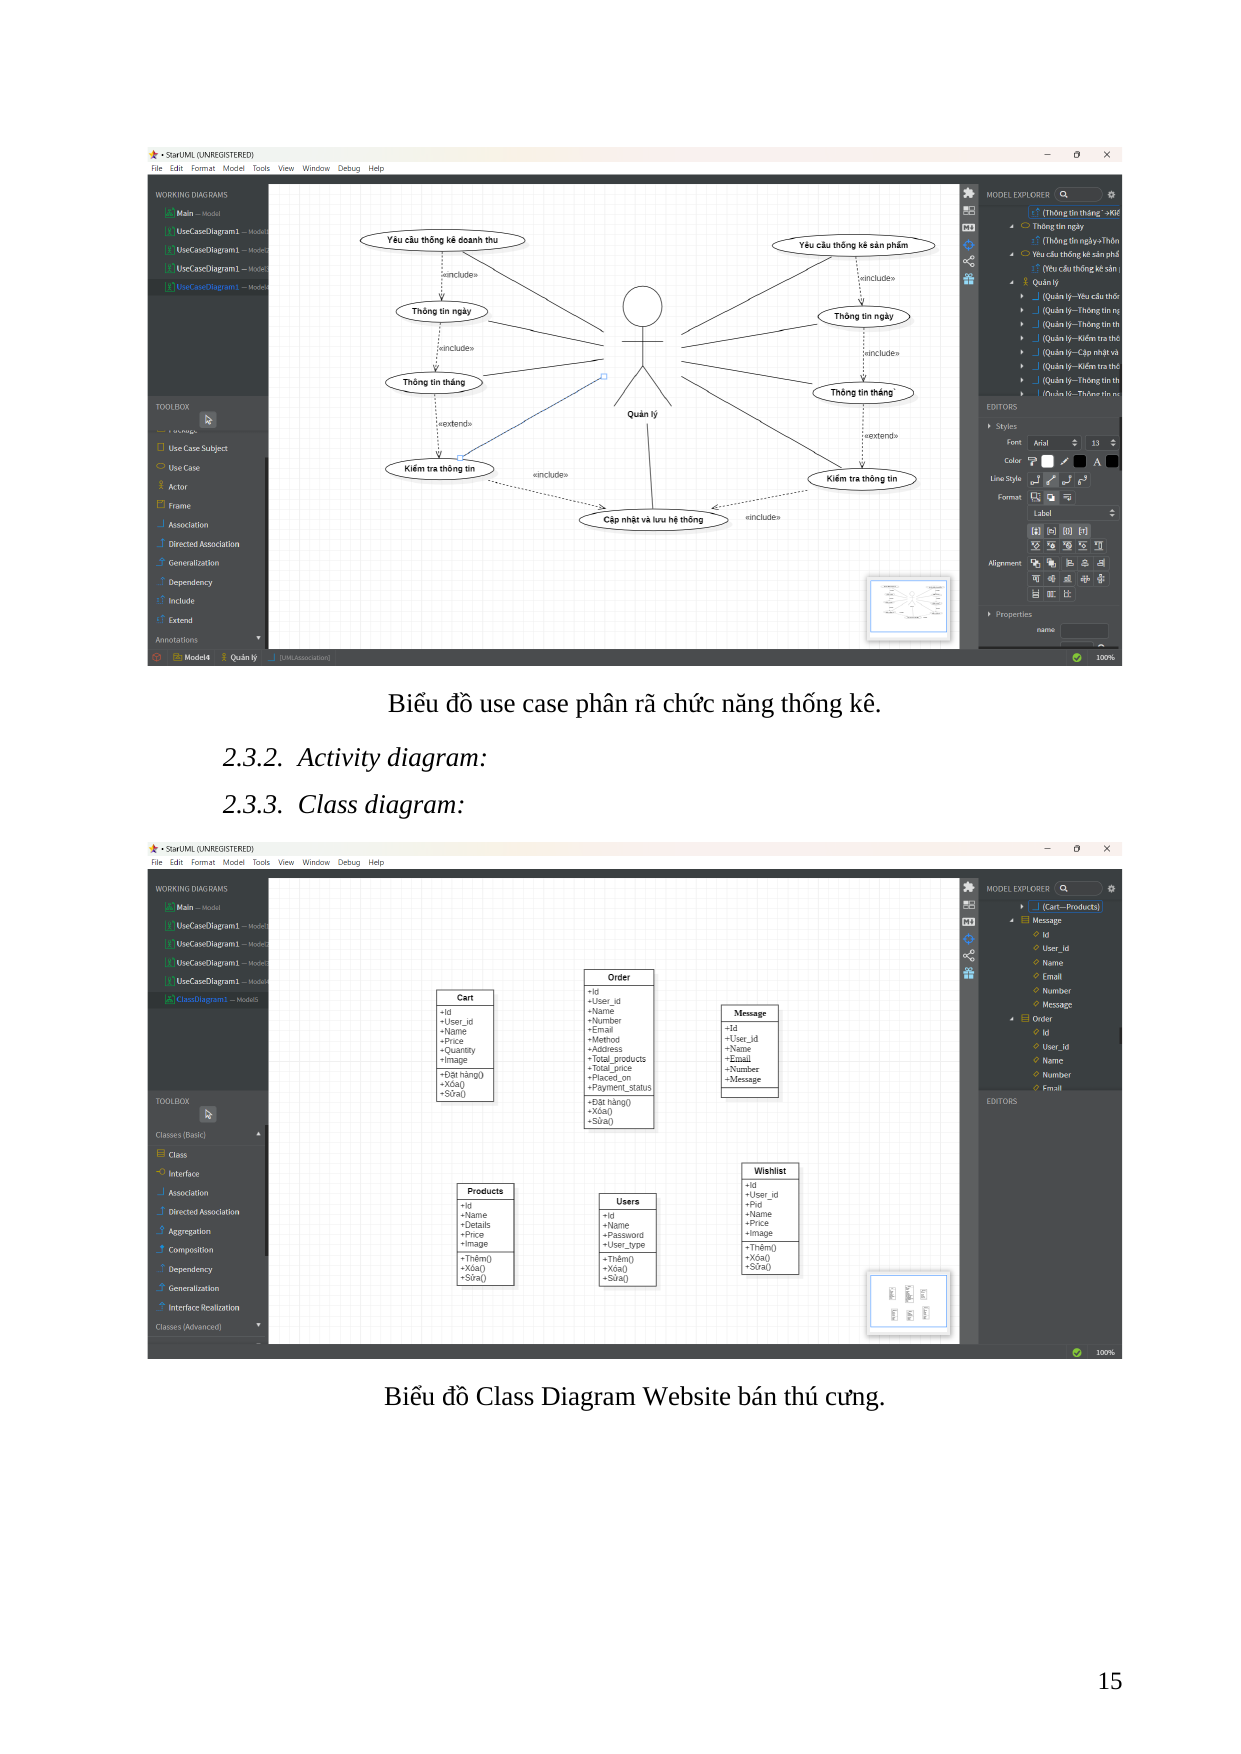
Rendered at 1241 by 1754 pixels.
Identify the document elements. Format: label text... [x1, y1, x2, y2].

picture [147, 147, 1123, 666]
text Biểu đồ Class Diagram Website bán thú cưng. [148, 1380, 1122, 1411]
list Class diagram: [223, 788, 1122, 819]
list Activity diagram: [223, 741, 1122, 772]
picture [147, 842, 1123, 1359]
text Biểu đồ use case phân rã chức năng thống kê. [148, 687, 1122, 718]
